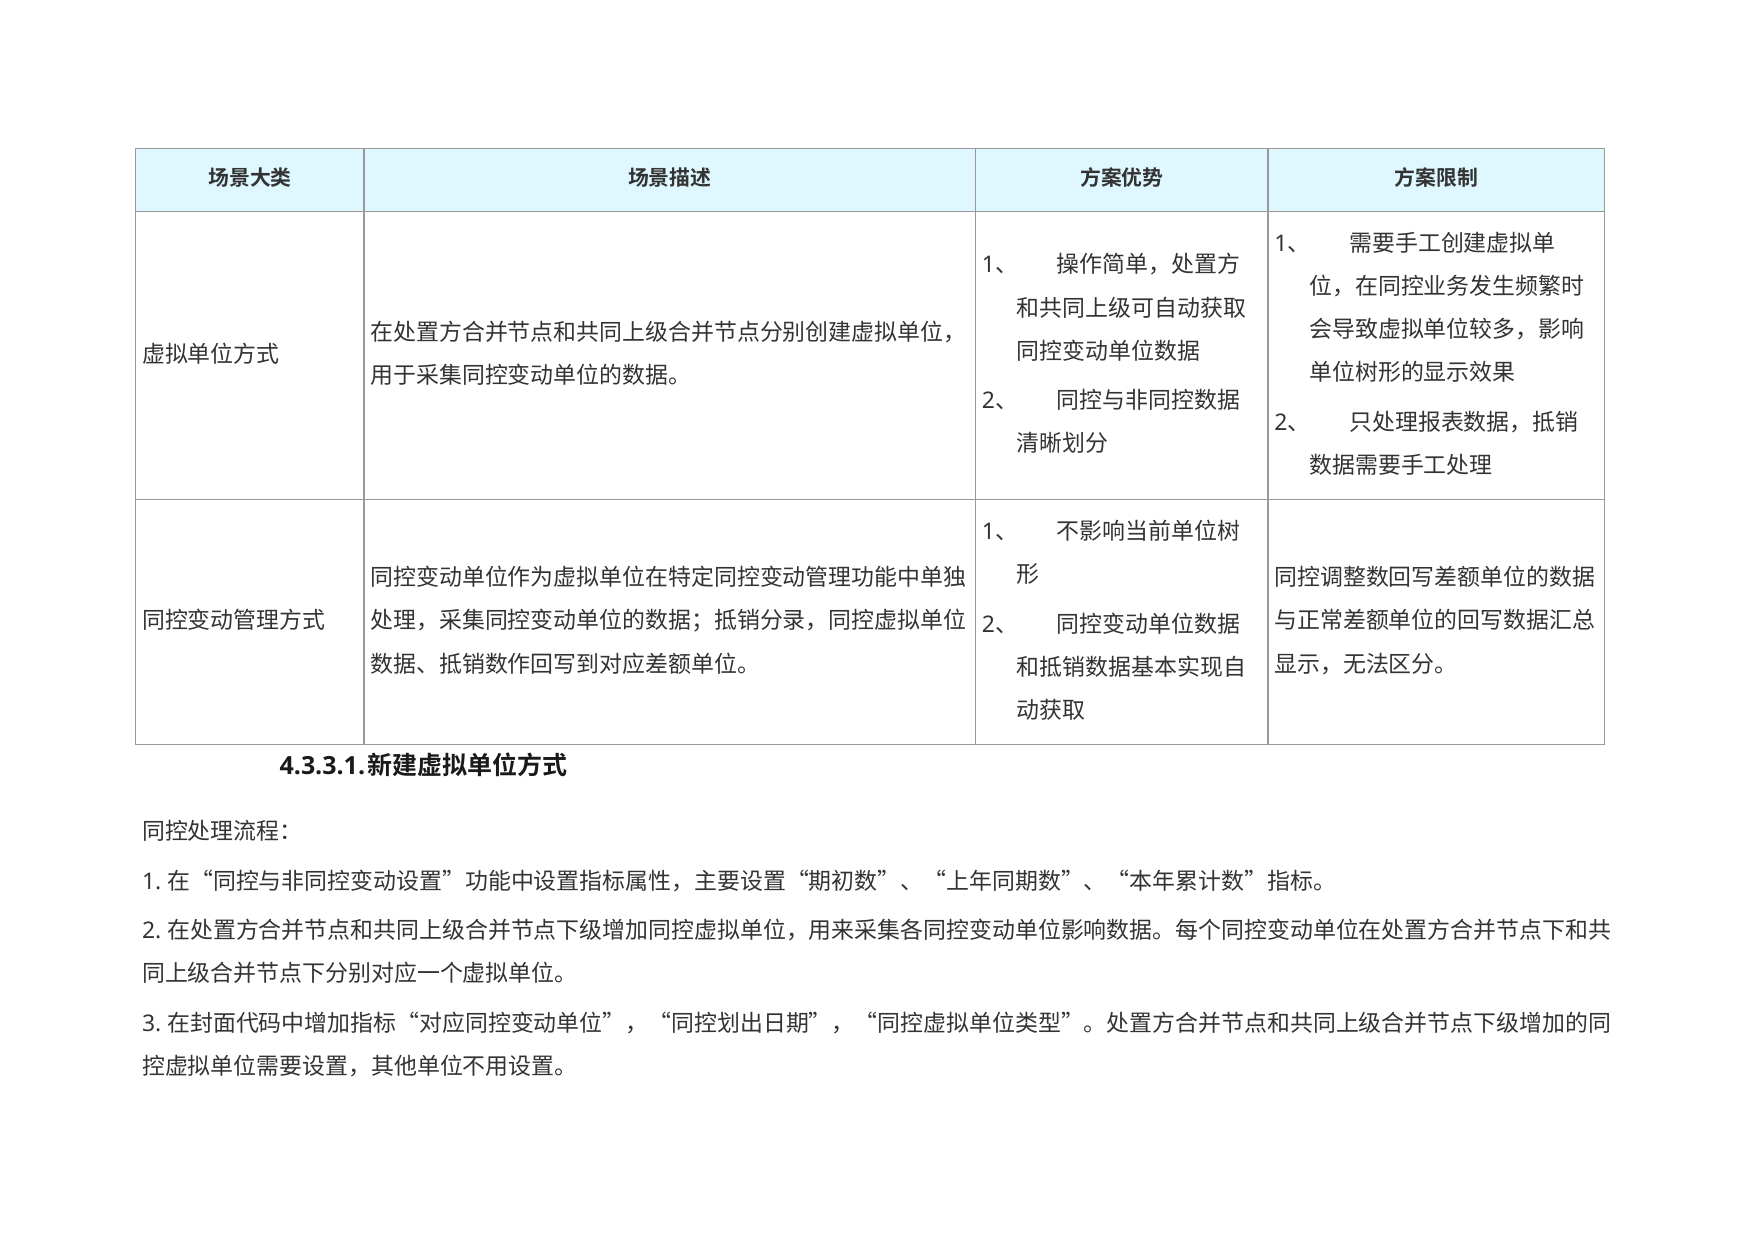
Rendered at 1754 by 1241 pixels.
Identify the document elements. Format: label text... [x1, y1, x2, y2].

table_cell 同控变动管理方式 [136, 500, 363, 744]
table_cell 同控变动单位作为虚拟单位在特定同控变动管理功能中单独处理，采集同控变动单位的数据；抵销分录，同控虚拟单位数据、抵销数作回写到对应差额单位。 [365, 500, 975, 744]
table_cell 在处置方合并节点和共同上级合并节点分别创建虚拟单位，用于采集同控变动单位的数据。 [365, 212, 975, 499]
table_header 场景大类 [136, 149, 363, 211]
table_cell 不影响当前单位树形 同控变动单位数据和抵销数据基本实现自动获取 [976, 500, 1267, 744]
text 3. 在封面代码中增加指标“对应同控变动单位”，“同控划出日期”，“同控虚拟单位类型”。处置方合并节点和共同上级合并节点下级增加的同控虚拟单位需要设置，其他单位不用设置。 [142, 1005, 1612, 1081]
table_cell 同控调整数回写差额单位的数据与正常差额单位的回写数据汇总显示，无法区分。 [1269, 500, 1604, 744]
table_header 场景描述 [365, 149, 975, 211]
table_header 方案优势 [976, 149, 1267, 211]
text 2. 在处置方合并节点和共同上级合并节点下级增加同控虚拟单位，用来采集各同控变动单位影响数据。每个同控变动单位在处置方合并节点下和共同上级合并节点下分别对应一个虚拟单位。 [142, 912, 1612, 988]
subtitle 新建虚拟单位方式 [279, 745, 1612, 782]
table_cell 操作简单，处置方和共同上级可自动获取同控变动单位数据 同控与非同控数据清晰划分 [976, 212, 1267, 499]
text 1. 在“同控与非同控变动设置”功能中设置指标属性，主要设置“期初数”、“上年同期数”、“本年累计数”指标。 [142, 862, 1612, 896]
table_cell 需要手工创建虚拟单位，在同控业务发生频繁时会导致虚拟单位较多，影响单位树形的显示效果 只处理报表数据，抵销数据需要手工处理 [1269, 212, 1604, 499]
text 同控处理流程： [142, 813, 1612, 846]
table_cell 虚拟单位方式 [136, 212, 363, 499]
table_header 方案限制 [1269, 149, 1604, 211]
